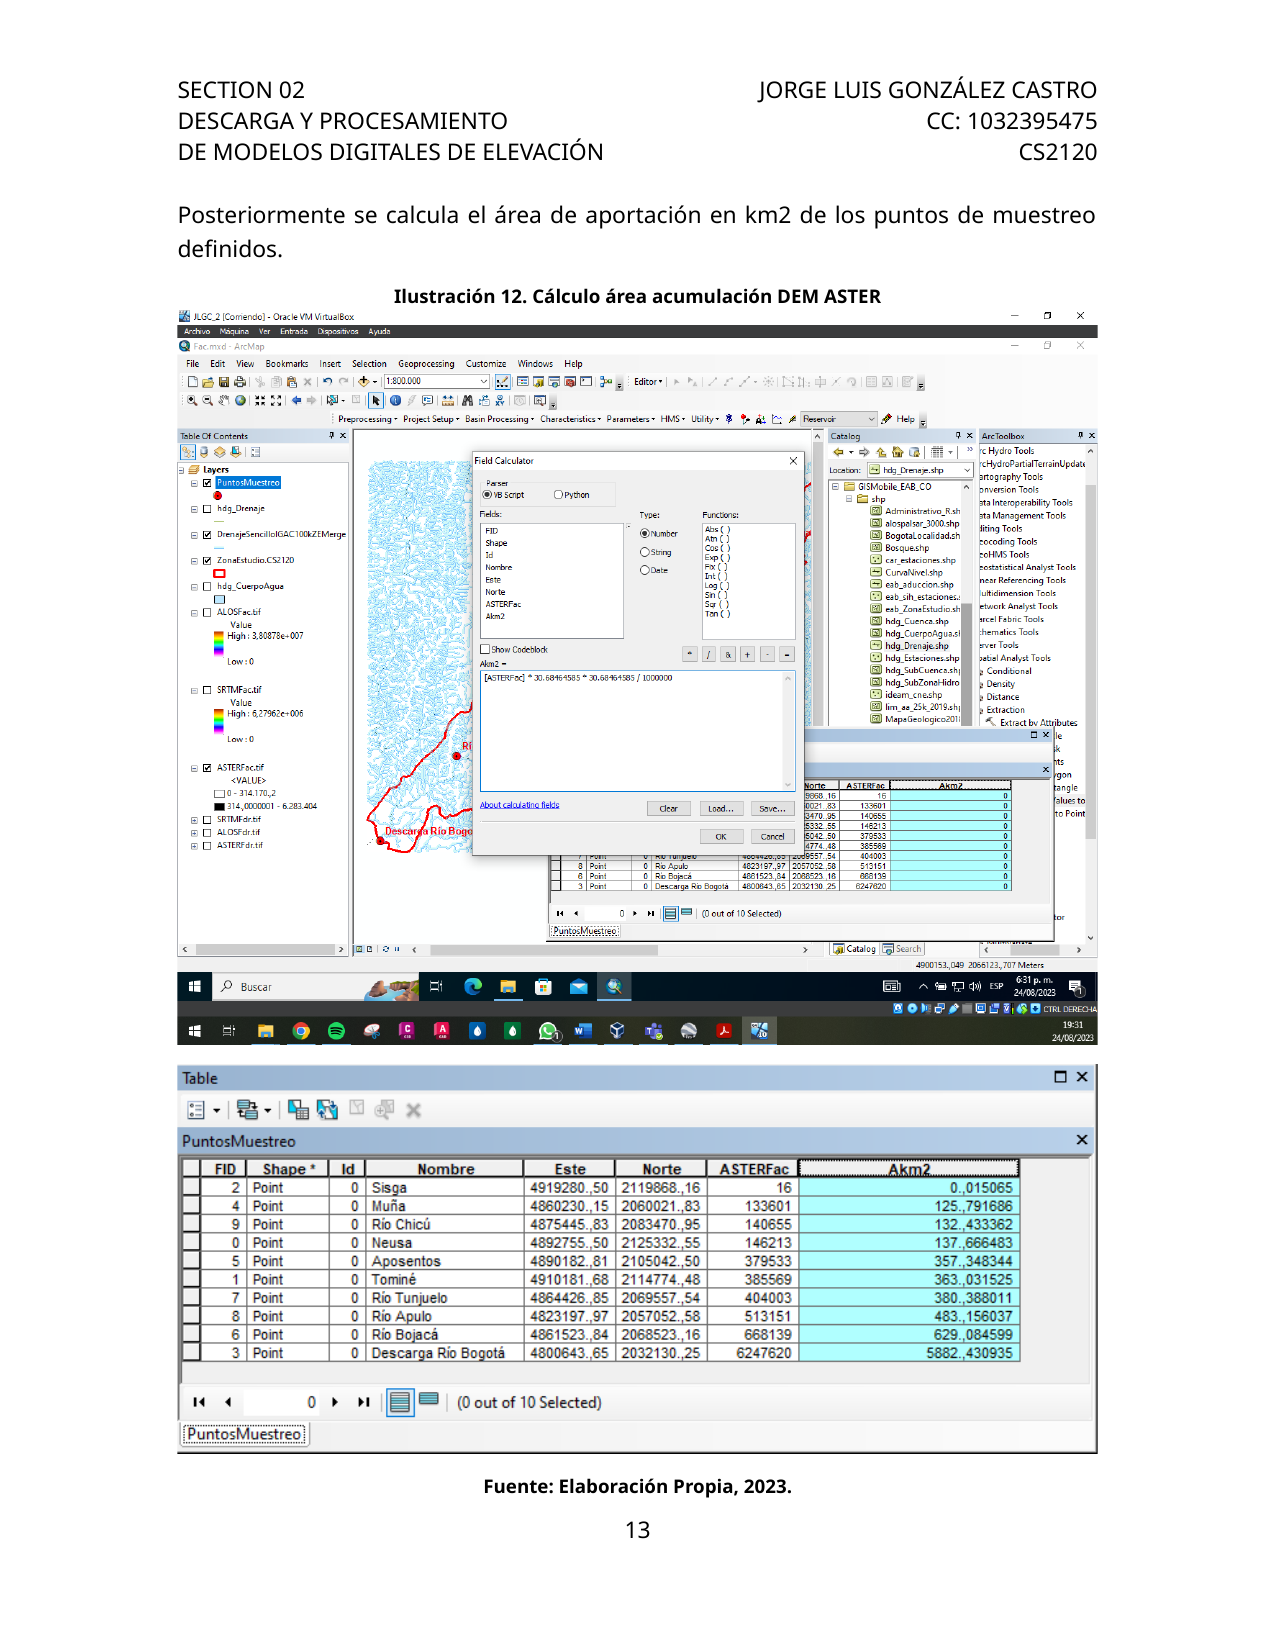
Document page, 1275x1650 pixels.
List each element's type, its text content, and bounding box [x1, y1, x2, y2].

text Fuente: Elaboración Propia, 2023. [177, 1473, 1098, 1498]
picture [177, 308, 1098, 1045]
text Posteriormente se calcula el área de aportación en km2 de los puntos de muestreo definidos. [177, 199, 1098, 264]
picture [177, 1064, 1098, 1454]
